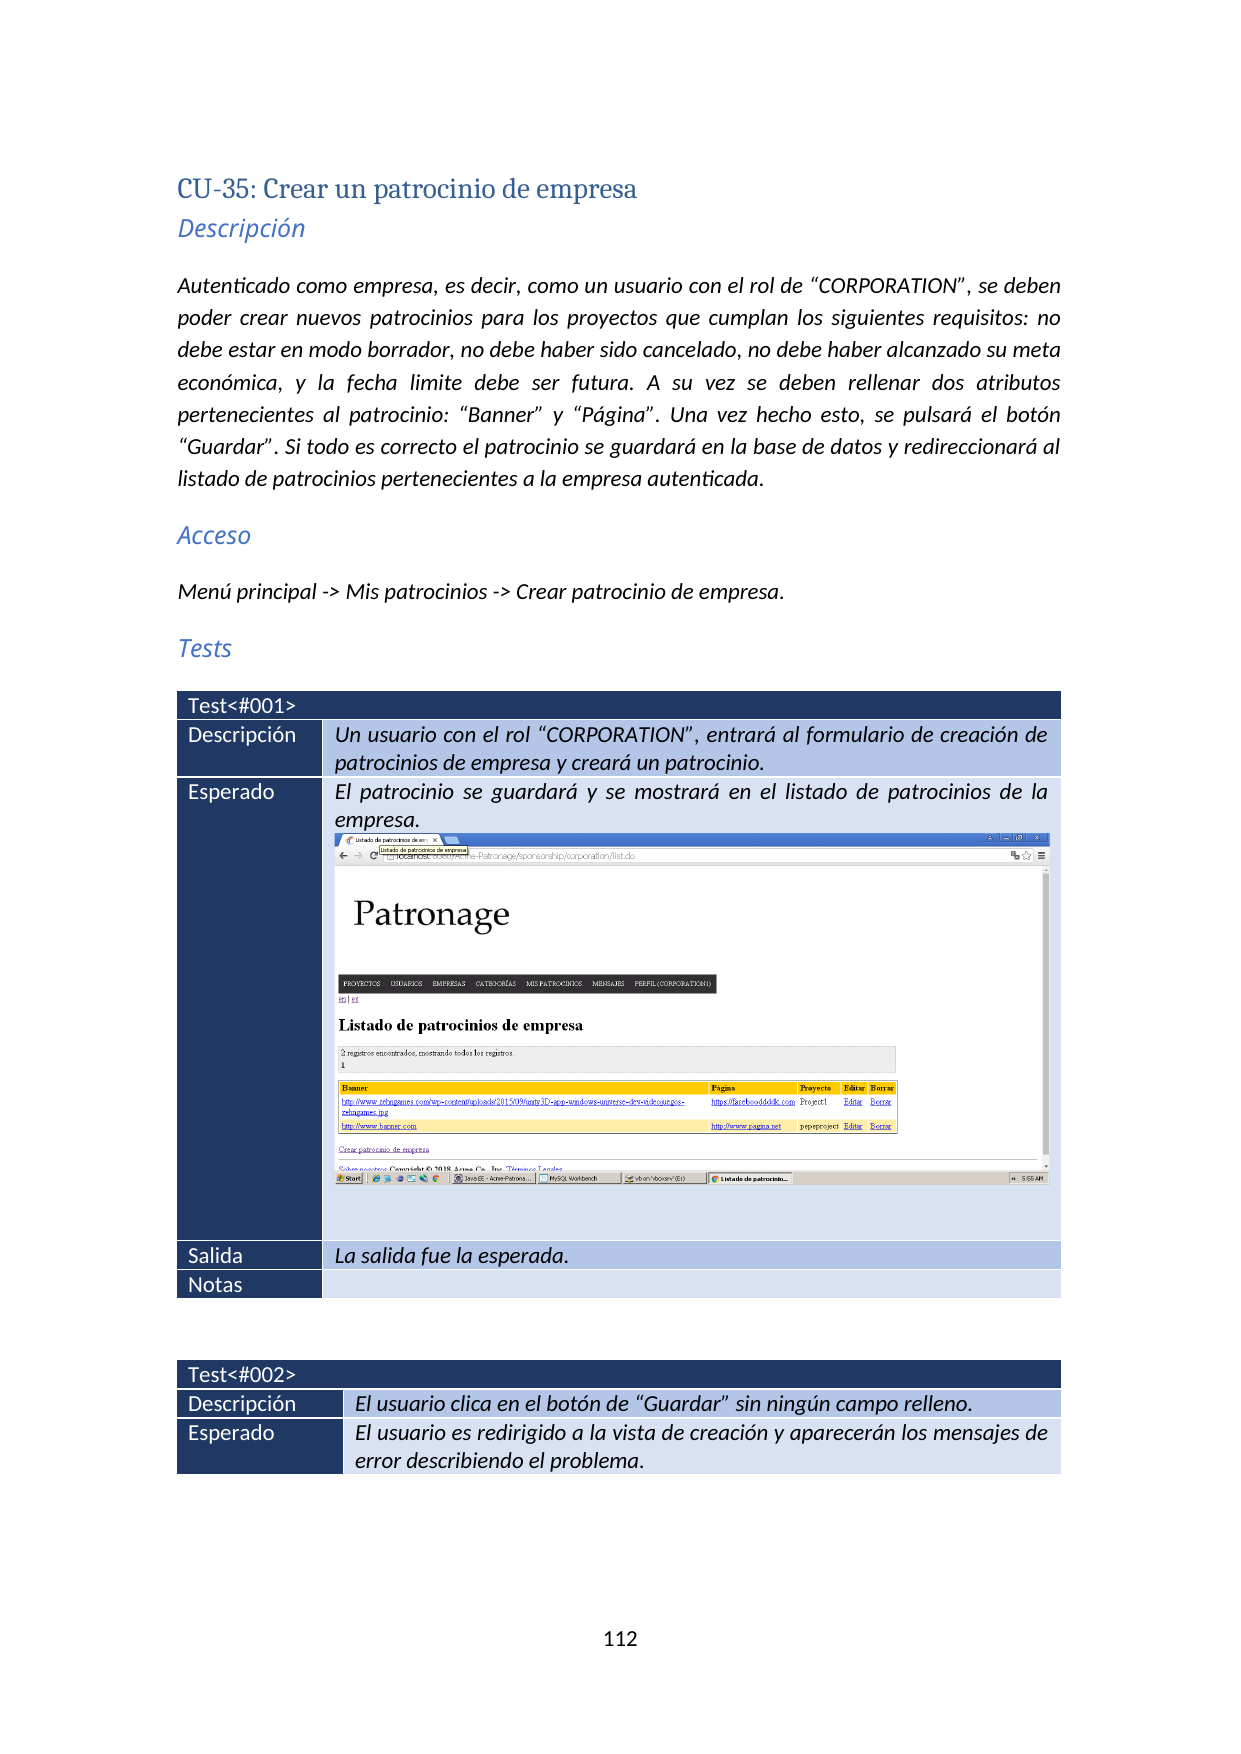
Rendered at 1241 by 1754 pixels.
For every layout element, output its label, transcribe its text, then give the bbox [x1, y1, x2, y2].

table_cell Un usuario con el rol “CORPORATION”, entrará al formulario de creación de patrocinios de empresa y creará un patrocinio. [323, 720, 1061, 776]
table_cell Esperado [177, 1419, 343, 1474]
table_cell Esperado [177, 778, 322, 1240]
text Tests [177, 630, 1063, 664]
table_cell Descripción [177, 720, 322, 776]
text CU-35: Crear un patrocinio de empresa [177, 173, 1063, 206]
text Descripción [177, 211, 1063, 245]
table_cell Salida [177, 1241, 322, 1269]
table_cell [344, 1419, 1061, 1474]
table_cell Descripción [177, 1390, 343, 1417]
table_cell [323, 1270, 1061, 1298]
text Acceso [177, 517, 1063, 551]
text Menú principal -> Mis patrocinios -> Crear patrocinio de empresa. [177, 577, 1063, 605]
table_cell Notas [177, 1270, 322, 1298]
table_header Test<#001> [177, 691, 1061, 719]
table_cell La salida fue la esperada. [323, 1241, 1061, 1269]
table_cell El patrocinio se guardará y se mostrará en el listado de patrocinios de la empresa. [323, 778, 1061, 1240]
text Autenticado como empresa, es decir, como un usuario con el rol de “CORPORATION”, se deben poder crear nuevos patrocinios para los proyectos que cumplan los siguientes requisitos: no debe estar en modo borrador, no debe haber sido cancelado, no debe haber alcanzado su meta económica, y la fecha limite debe ser futura. A su vez se deben rellenar dos atributos pertenecientes al patrocinio: “Banner” y “Página”. Una vez hecho esto, se pulsará el botón “Guardar”. Si todo es correcto el patrocinio se guardará en la base de datos y redireccionará al listado de patrocinios pertenecientes a la empresa autenticada. [177, 271, 1063, 492]
table_cell El usuario clica en el botón de “Guardar” sin ningún campo relleno. [344, 1390, 1061, 1417]
picture [334, 833, 1050, 1185]
table_header Test<#002> [177, 1360, 1061, 1388]
